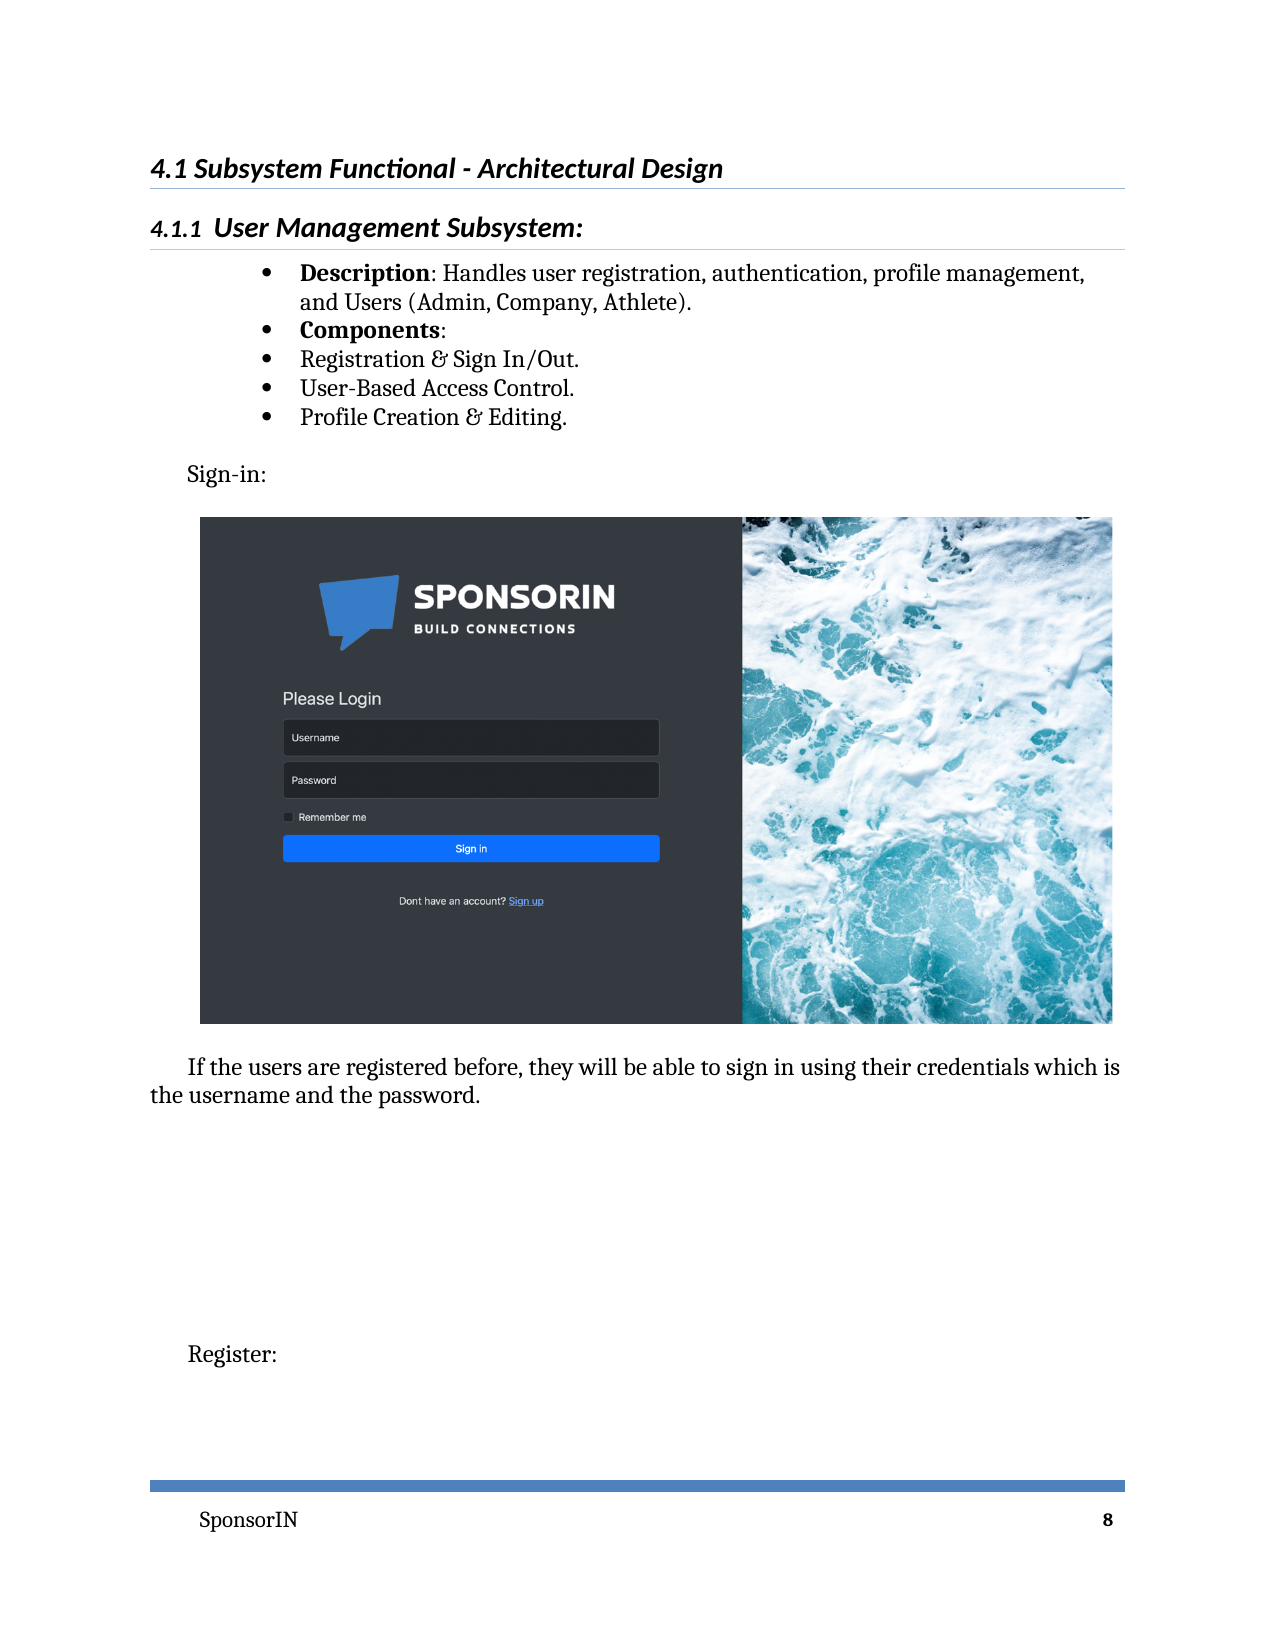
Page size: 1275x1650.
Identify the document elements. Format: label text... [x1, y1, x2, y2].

subtitle 4.1 Subsystem Functional - Architectural Design [150, 150, 1125, 188]
list User-Based Access Control. [262, 374, 1125, 402]
picture [200, 517, 1113, 1024]
subtitle 4.1.1 User Management Subsystem: [150, 209, 1125, 249]
list Components: [262, 316, 1125, 345]
list Registration & Sign In/Out. [262, 345, 1125, 374]
text Sign-in: [150, 460, 1125, 489]
list Profile Creation & Editing. [262, 402, 1125, 431]
text Register: [150, 1340, 1125, 1369]
list Description: Handles user registration, authentication, profile management, and Users (Admin, Company, Athlete). [262, 259, 1125, 316]
text If the users are registered before, they will be able to sign in using their credentials which is the username and the password. [150, 1052, 1125, 1110]
